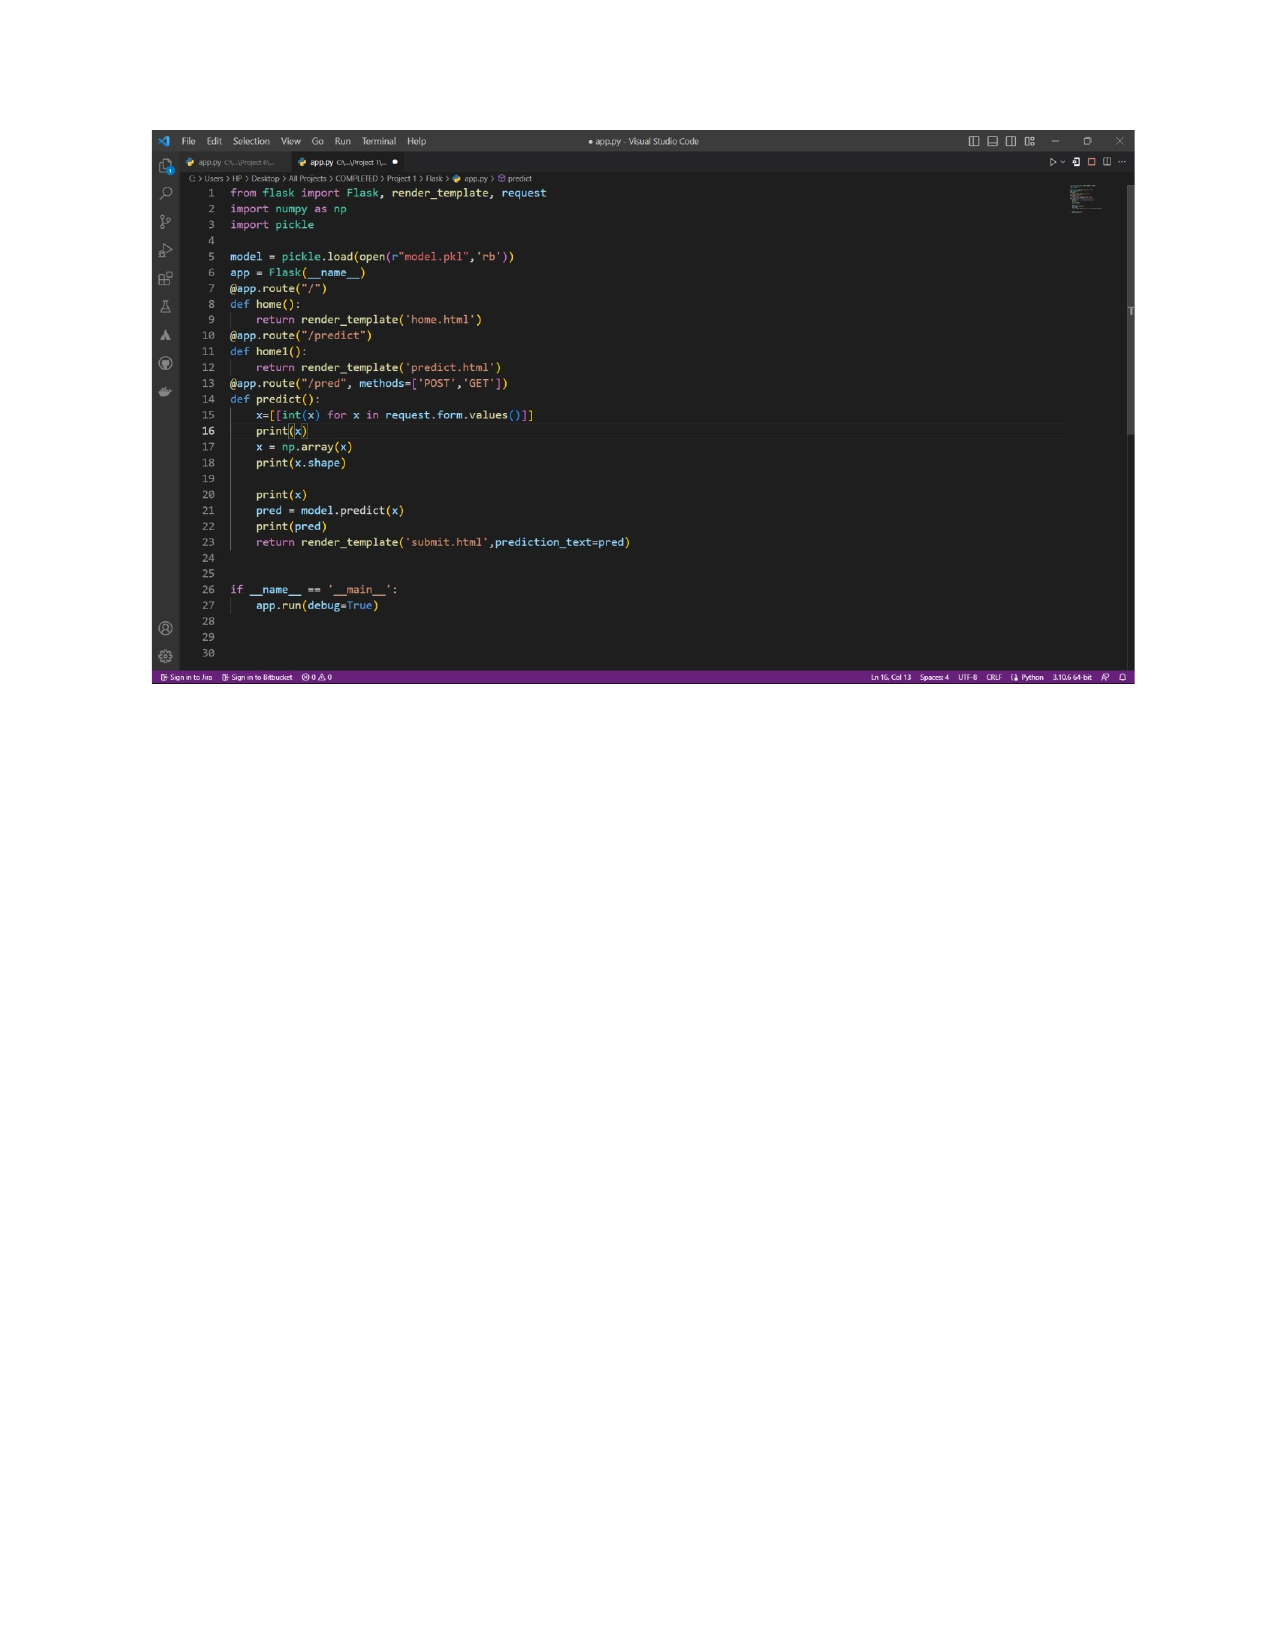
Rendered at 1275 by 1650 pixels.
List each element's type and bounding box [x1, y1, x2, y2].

picture [151, 130, 1135, 684]
